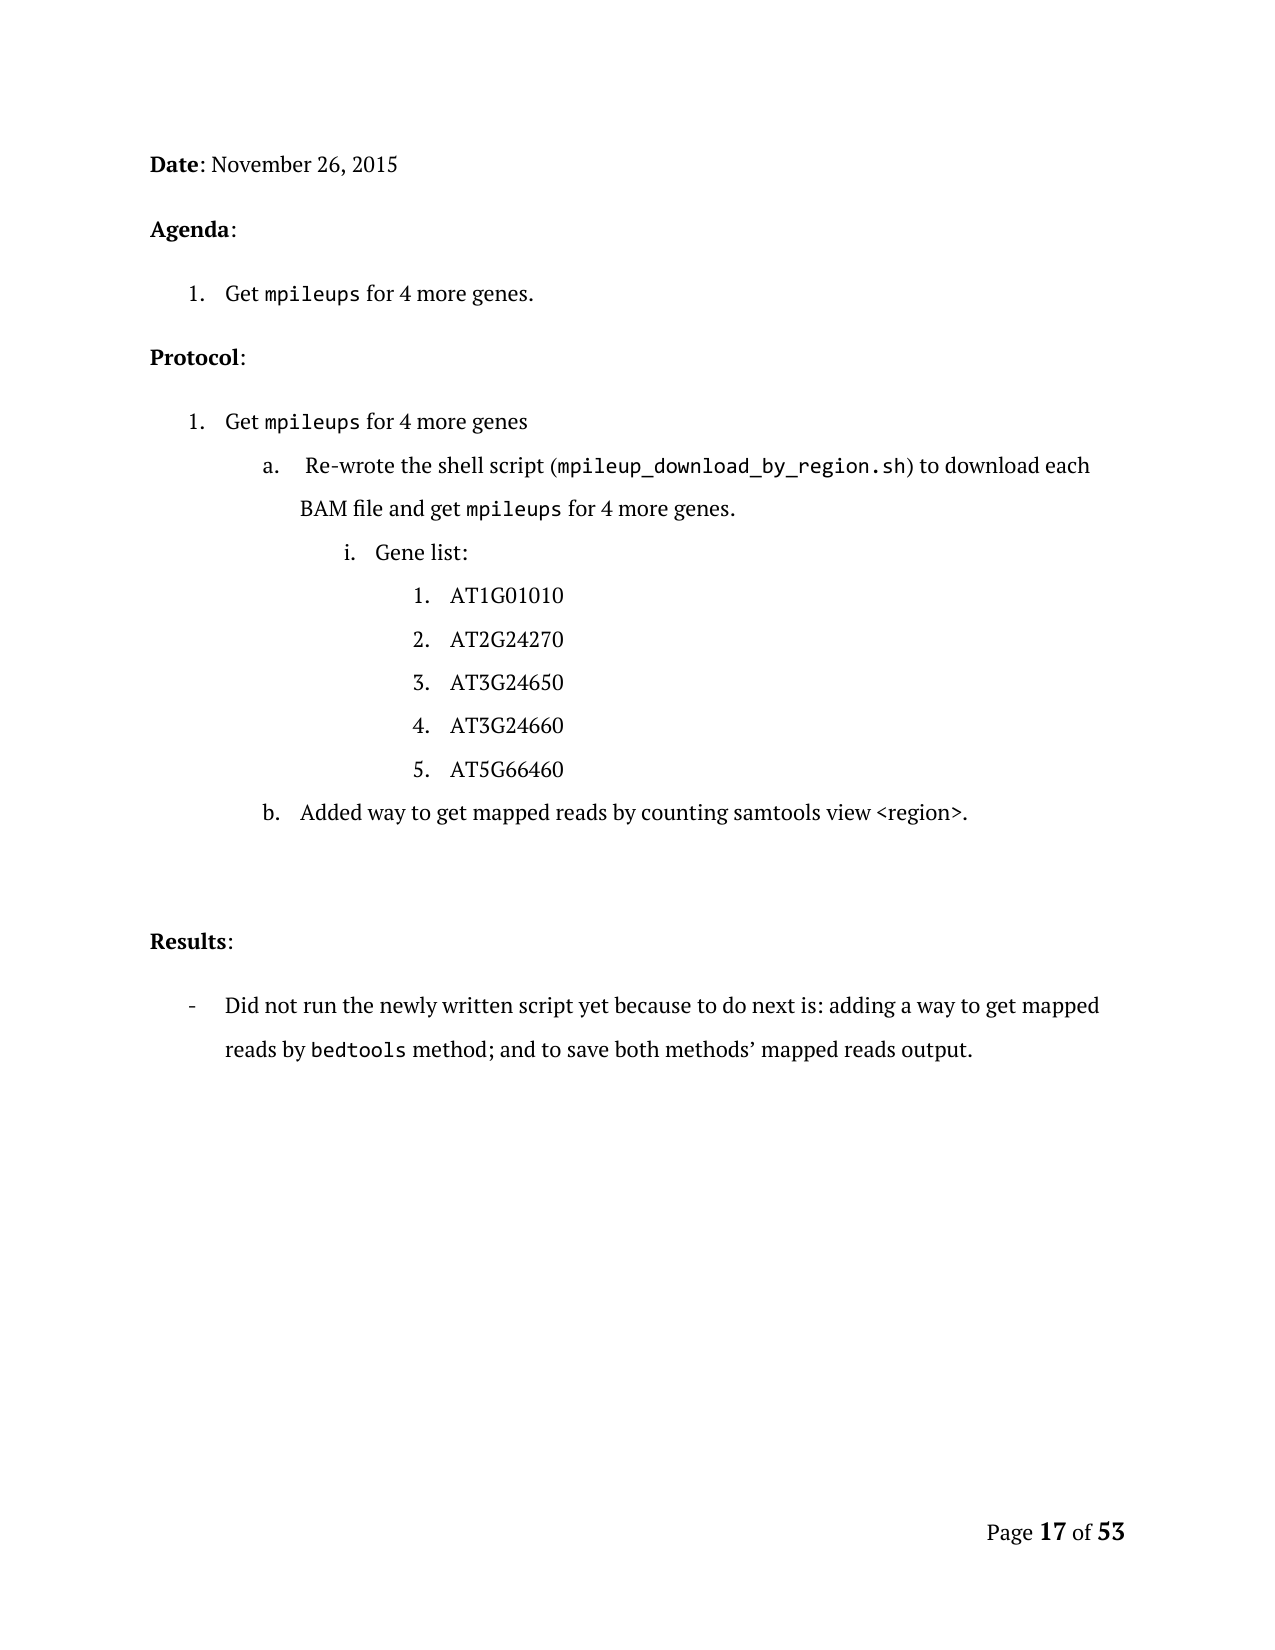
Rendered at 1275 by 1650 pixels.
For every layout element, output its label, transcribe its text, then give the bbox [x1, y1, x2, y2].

list AT5G66460 [412, 754, 1125, 783]
list Did not run the newly written script yet because to do next is: adding a way to get mapped reads by bedtools method; and to save both methods’ mapped reads output. [187, 991, 1125, 1063]
list Get mpileups for 4 more genes. [187, 278, 1125, 307]
list AT2G24270 [412, 624, 1125, 653]
list Gene list: [356, 537, 1125, 566]
text Results: [150, 927, 1125, 956]
list AT3G24650 [412, 668, 1125, 697]
text Protocol: [150, 343, 1125, 372]
list Added way to get mapped reads by counting samtools view <region>. [262, 798, 1125, 827]
text Agenda: [150, 214, 1125, 243]
list Get mpileups for 4 more genes [187, 407, 1125, 436]
list AT3G24660 [412, 711, 1125, 740]
text Date: November 26, 2015 [150, 150, 1125, 179]
list AT1G01010 [412, 581, 1125, 610]
list Re-wrote the shell script (mpileup_download_by_region.sh) to download each BAM file and get mpileups for 4 more genes. [262, 451, 1125, 523]
